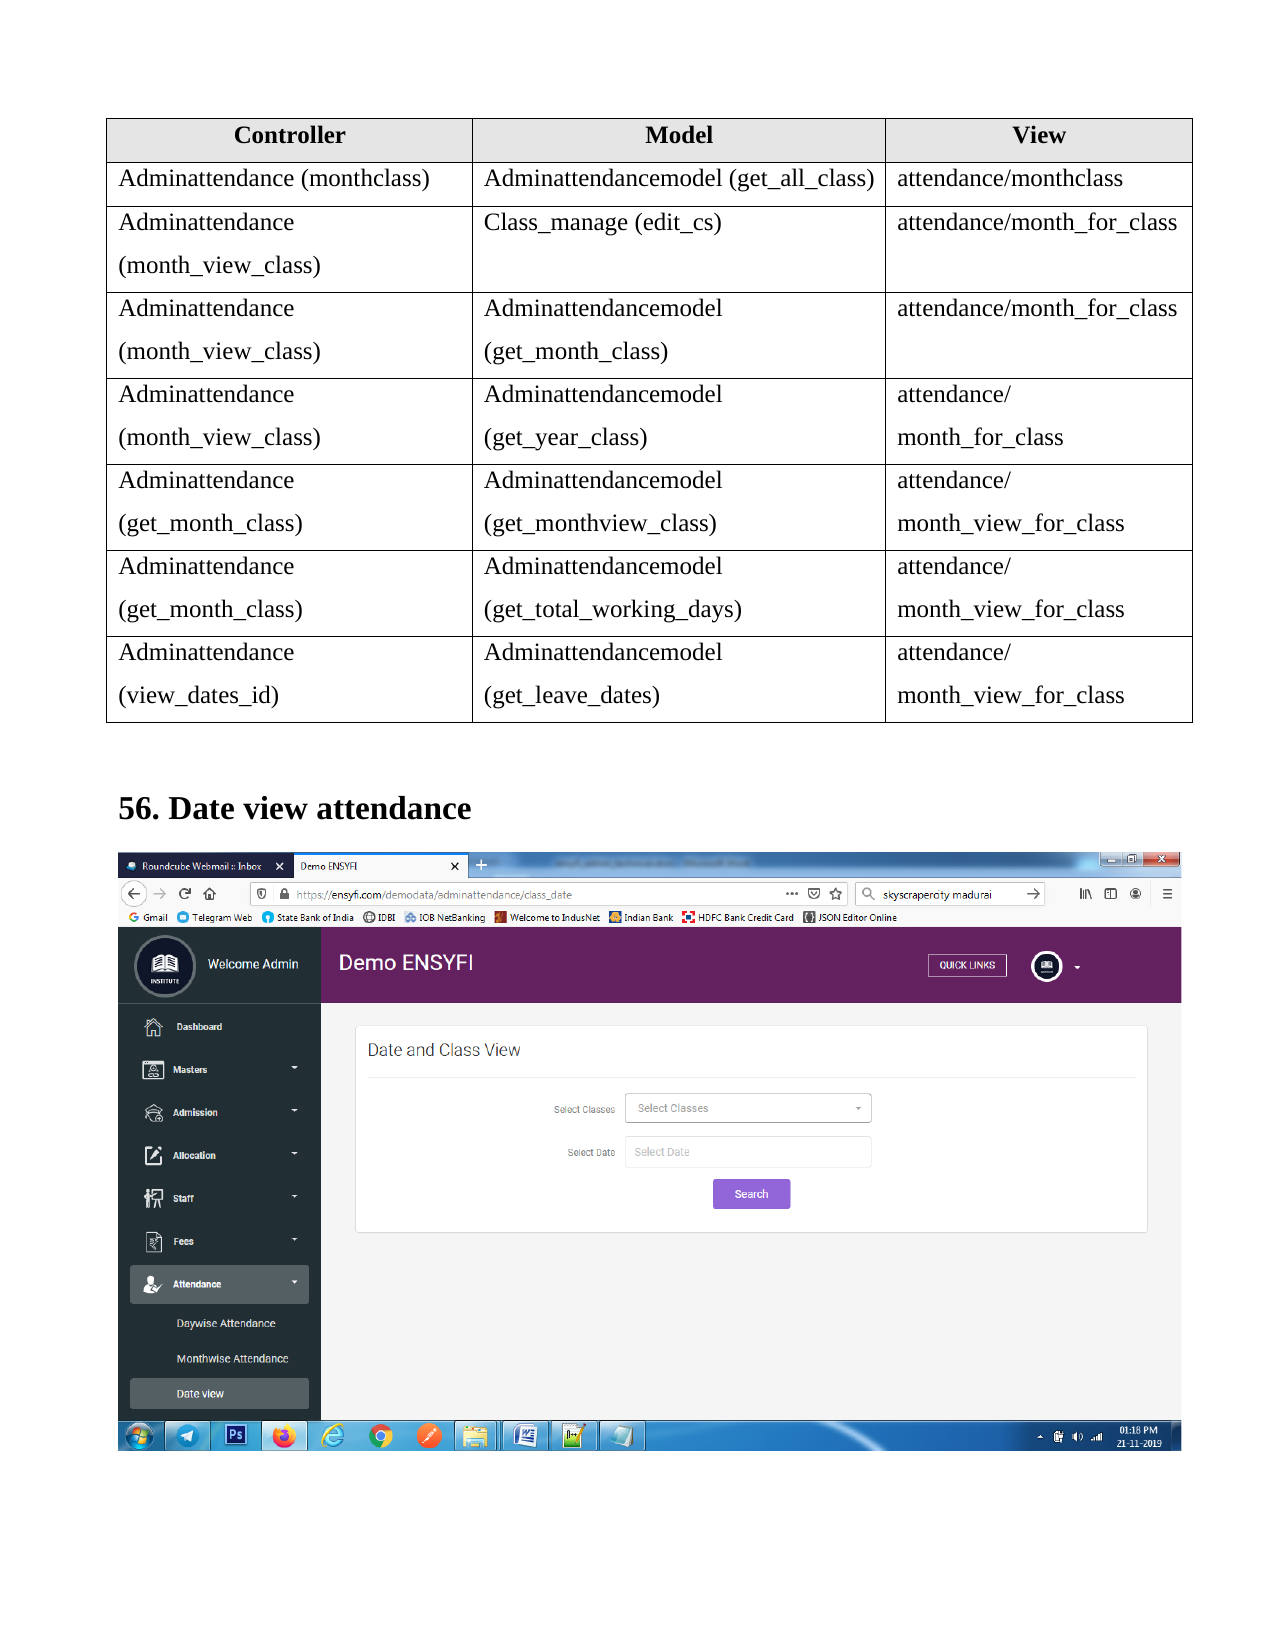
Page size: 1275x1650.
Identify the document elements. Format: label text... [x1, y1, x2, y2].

table_cell Adminattendancemodel (get_monthview_class) [473, 465, 885, 550]
table_cell attendance/month_for_class [886, 207, 1192, 292]
table_header View [886, 119, 1192, 162]
table_cell Adminattendancemodel (get_month_class) [473, 293, 885, 378]
table_cell Adminattendance (get_month_class) [107, 551, 472, 636]
table_cell attendance/ month_for_class [886, 379, 1192, 464]
table_cell Adminattendance (view_dates_id) [107, 637, 472, 722]
table_cell Class_manage (edit_cs) [473, 207, 885, 292]
table_cell Adminattendance (month_view_class) [107, 207, 472, 292]
table_cell Adminattendance (month_view_class) [107, 293, 472, 378]
table_cell attendance/monthclass [886, 163, 1192, 206]
table_cell attendance/ month_view_for_class [886, 465, 1192, 550]
text 56. Date view attendance [118, 788, 1181, 826]
table_cell Adminattendance (monthclass) [107, 163, 472, 206]
table_cell Adminattendancemodel (get_total_working_days) [473, 551, 885, 636]
table_cell Adminattendance (month_view_class) [107, 379, 472, 464]
table_cell attendance/month_for_class [886, 293, 1192, 378]
table_header Model [473, 119, 885, 162]
table_cell Adminattendancemodel (get_year_class) [473, 379, 885, 464]
table_cell Adminattendance (get_month_class) [107, 465, 472, 550]
table_cell Adminattendancemodel (get_all_class) [473, 163, 885, 206]
table_cell attendance/ month_view_for_class [886, 551, 1192, 636]
table_cell attendance/ month_view_for_class [886, 637, 1192, 722]
table_cell Adminattendancemodel (get_leave_dates) [473, 637, 885, 722]
table_header Controller [107, 119, 472, 162]
picture [118, 852, 1182, 1451]
